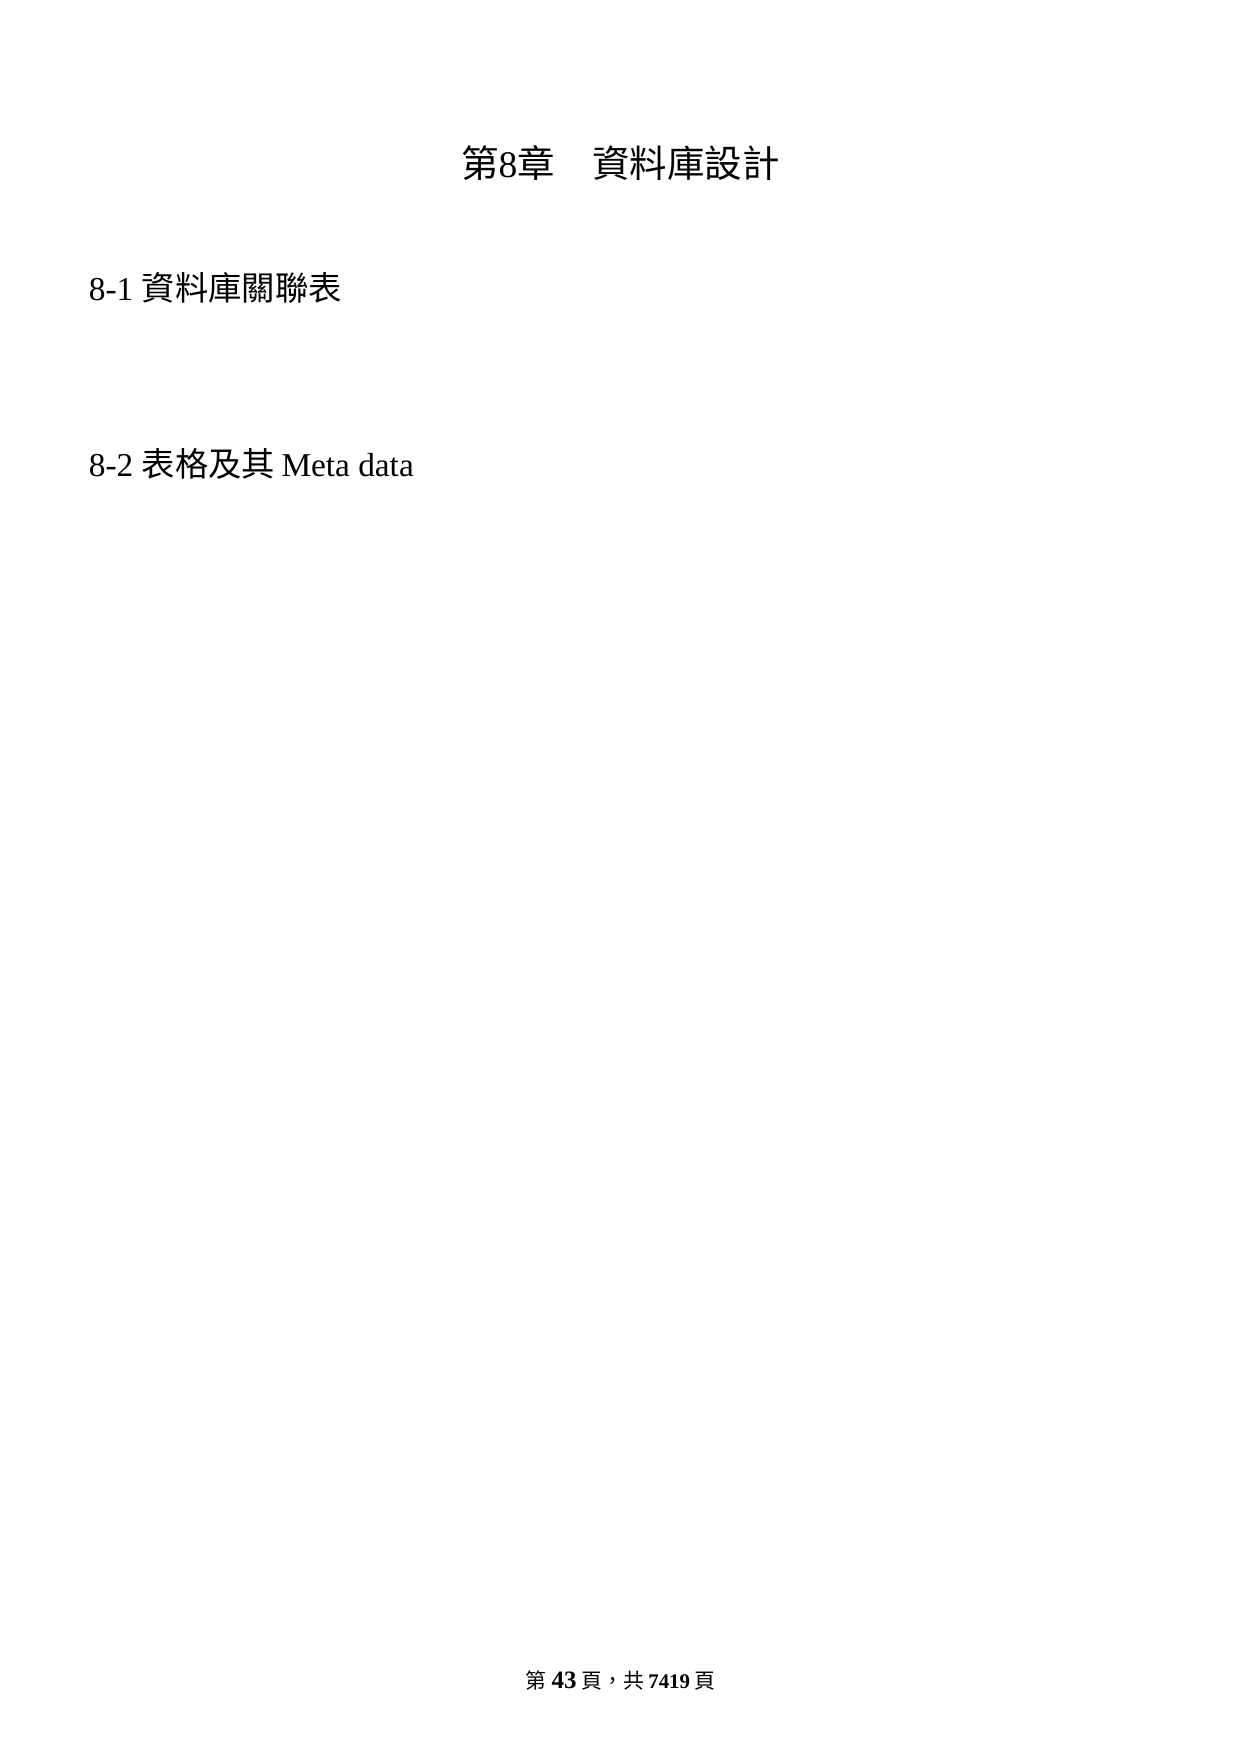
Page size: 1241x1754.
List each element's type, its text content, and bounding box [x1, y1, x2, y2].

subtitle 資料庫設計 [89, 121, 1152, 201]
subtitle 表格及其Meta data [89, 422, 1152, 502]
subtitle 資料庫關聯表 [89, 247, 1152, 326]
